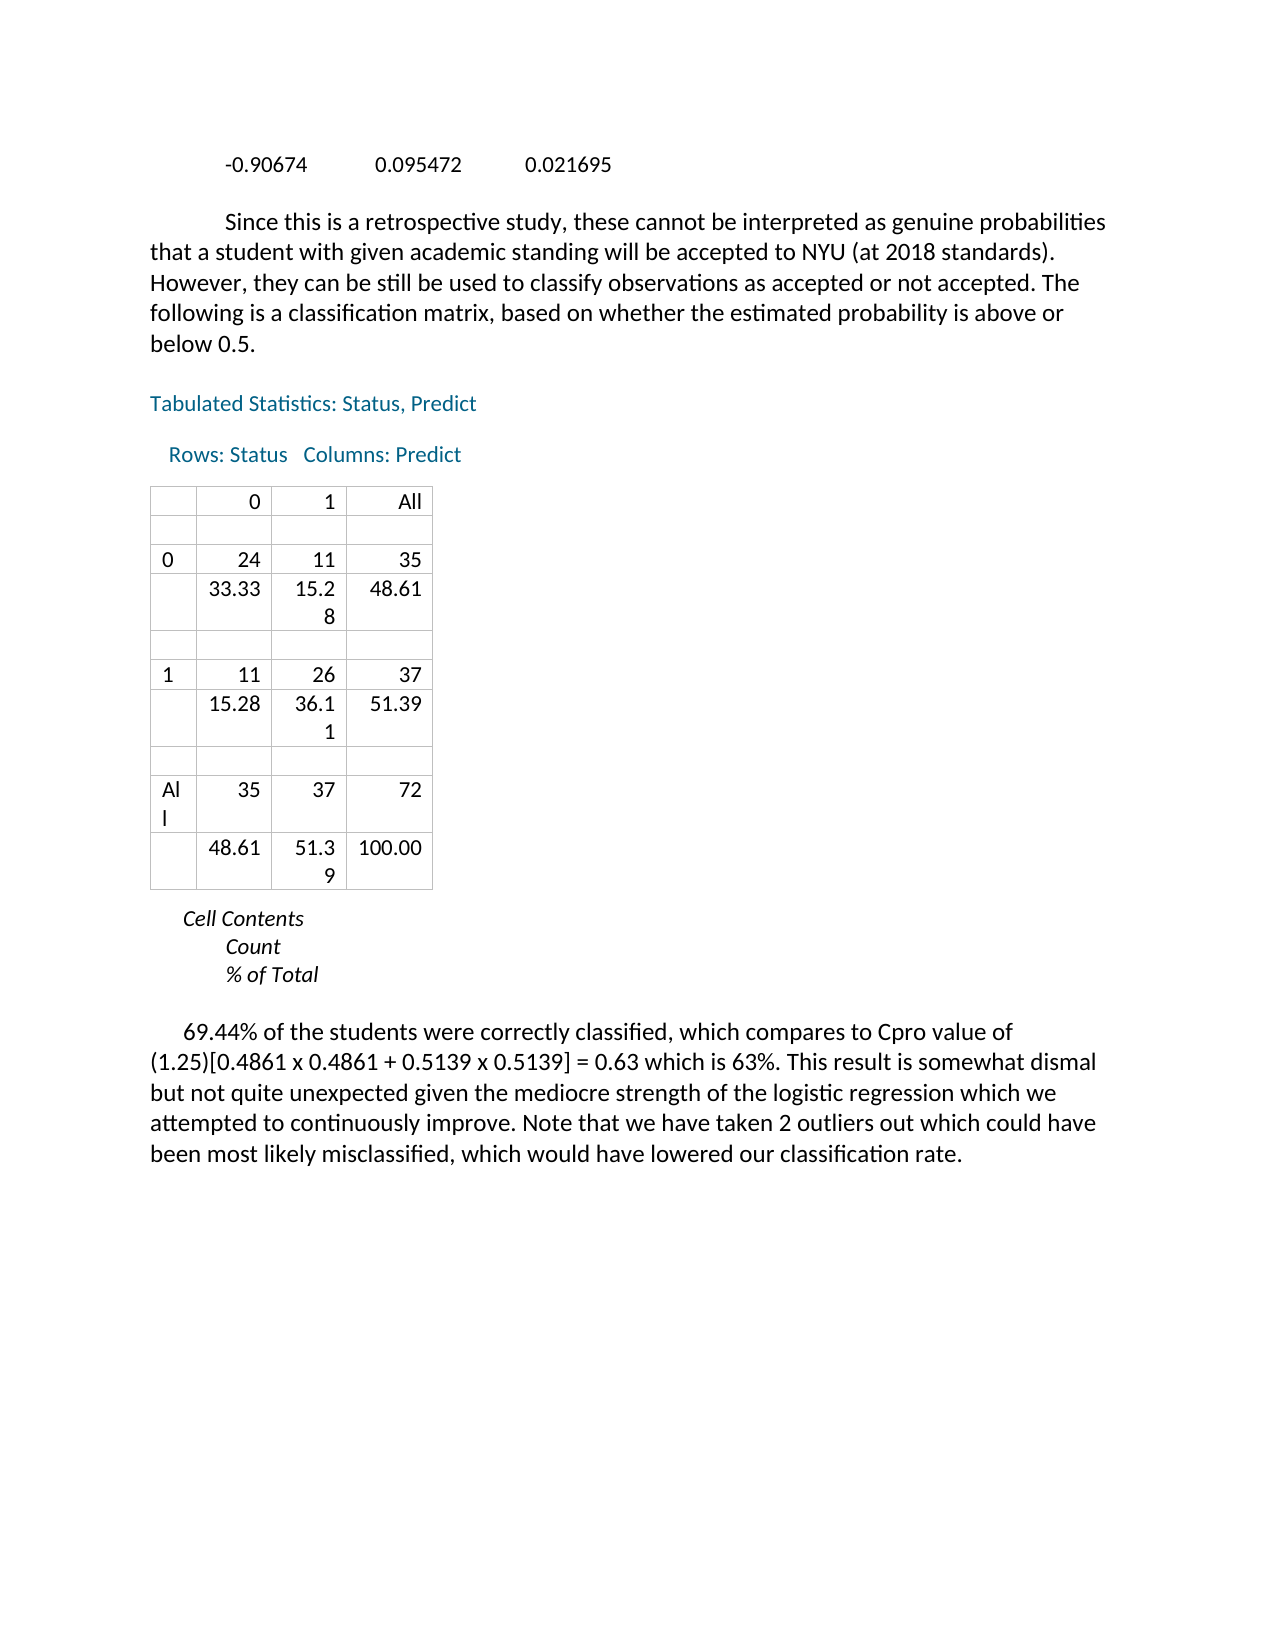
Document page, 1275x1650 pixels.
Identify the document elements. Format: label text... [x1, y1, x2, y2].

table_cell [272, 747, 346, 774]
table_cell [347, 516, 432, 544]
table_cell 37 [272, 776, 346, 832]
table_cell 0 [151, 545, 196, 573]
table_cell 24 [197, 545, 271, 573]
table_cell 35 [347, 545, 432, 573]
table_cell 37 [347, 660, 432, 688]
table_cell [151, 747, 196, 774]
table_cell 15.28 [272, 574, 346, 630]
table_cell [347, 747, 432, 774]
table_cell [197, 516, 271, 544]
text -0.90674 0.095472 0.021695 [150, 150, 1125, 178]
table_cell 100.00 [347, 833, 432, 889]
table_cell 33.33 [197, 574, 271, 630]
table_cell 51.39 [272, 833, 346, 889]
table_cell [151, 516, 196, 544]
table_cell 72 [347, 776, 432, 832]
table_header [151, 487, 196, 515]
table_cell [151, 574, 196, 630]
table_cell All [151, 776, 196, 832]
table_cell [151, 631, 196, 659]
table_cell [151, 690, 196, 746]
text 69.44% of the students were correctly classified, which compares to Cpro value of [150, 1016, 1125, 1046]
table_header 1 [272, 487, 346, 515]
table_cell 26 [272, 660, 346, 688]
table_cell 36.11 [272, 690, 346, 746]
table_cell 48.61 [347, 574, 432, 630]
table_cell 11 [272, 545, 346, 573]
table_header 0 [197, 487, 271, 515]
text (1.25)[0.4861 x 0.4861 + 0.5139 x 0.5139] = 0.63 which is 63%. This result is somewhat dismal but not quite unexpected given the mediocre strength of the logistic regression which we attempted to continuously improve. Note that we have taken 2 outliers out which could have been most likely misclassified, which would have lowered our classification rate. [150, 1046, 1125, 1168]
text Tabulated Statistics: Status, Predict [150, 389, 1125, 417]
table_cell 1 [151, 660, 196, 688]
table_cell 48.61 [197, 833, 271, 889]
table_cell 51.39 [347, 690, 432, 746]
table_cell 15.28 [197, 690, 271, 746]
table_cell [347, 631, 432, 659]
table_cell [151, 833, 196, 889]
table_header All [347, 487, 432, 515]
table_cell [197, 631, 271, 659]
table_cell 11 [197, 660, 271, 688]
table_cell [197, 747, 271, 774]
text Since this is a retrospective study, these cannot be interpreted as genuine probabilities that a student with given academic standing will be accepted to NYU (at 2018 standards). However, they can be still be used to classify observations as accepted or not accepted. The following is a classification matrix, based on whether the estimated probability is above or below 0.5. [150, 206, 1125, 359]
table_cell [272, 631, 346, 659]
table_cell 35 [197, 776, 271, 832]
text Cell Contents Count % of Total [183, 904, 1125, 988]
text Rows: Status Columns: Predict [169, 441, 1125, 468]
table_cell [272, 516, 346, 544]
